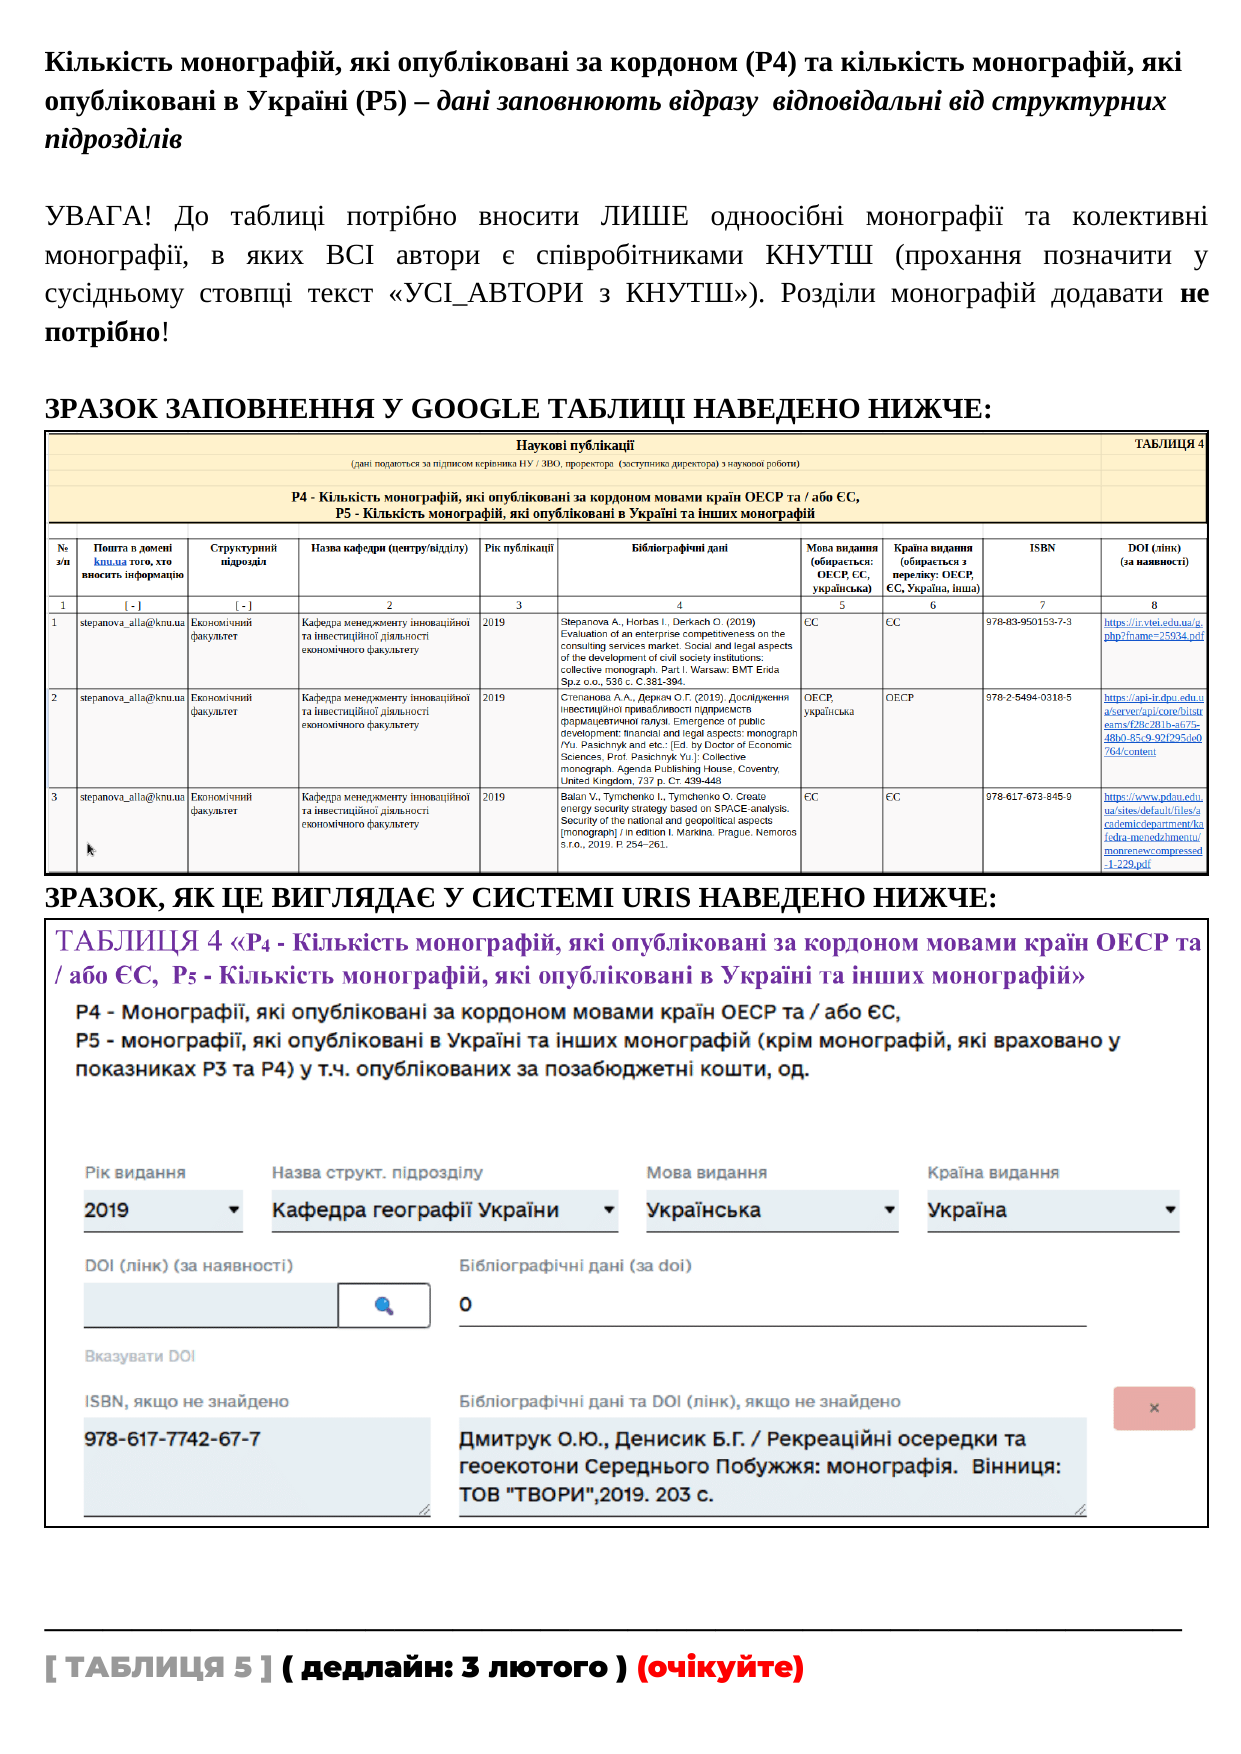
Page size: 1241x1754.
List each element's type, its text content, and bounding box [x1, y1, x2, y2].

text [44, 44, 1209, 155]
picture [46, 432, 1207, 873]
text УВАГА! До таблиці потрібно вносити ЛИШЕ одноосібні монографії та колективні монографії, в яких ВСІ автори є співробітниками КНУТШ (прохання позначити у сусідньому стовпці текст «УСІ_АВТОРИ з КНУТШ»). Розділи монографій додавати не потрібно! ЗРАЗОК ЗАПОВНЕННЯ У GOOGLE ТАБЛИЦІ НАВЕДЕНО НИЖЧЕ: [44, 198, 1209, 425]
picture [46, 920, 1207, 1526]
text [44, 1528, 1209, 1685]
